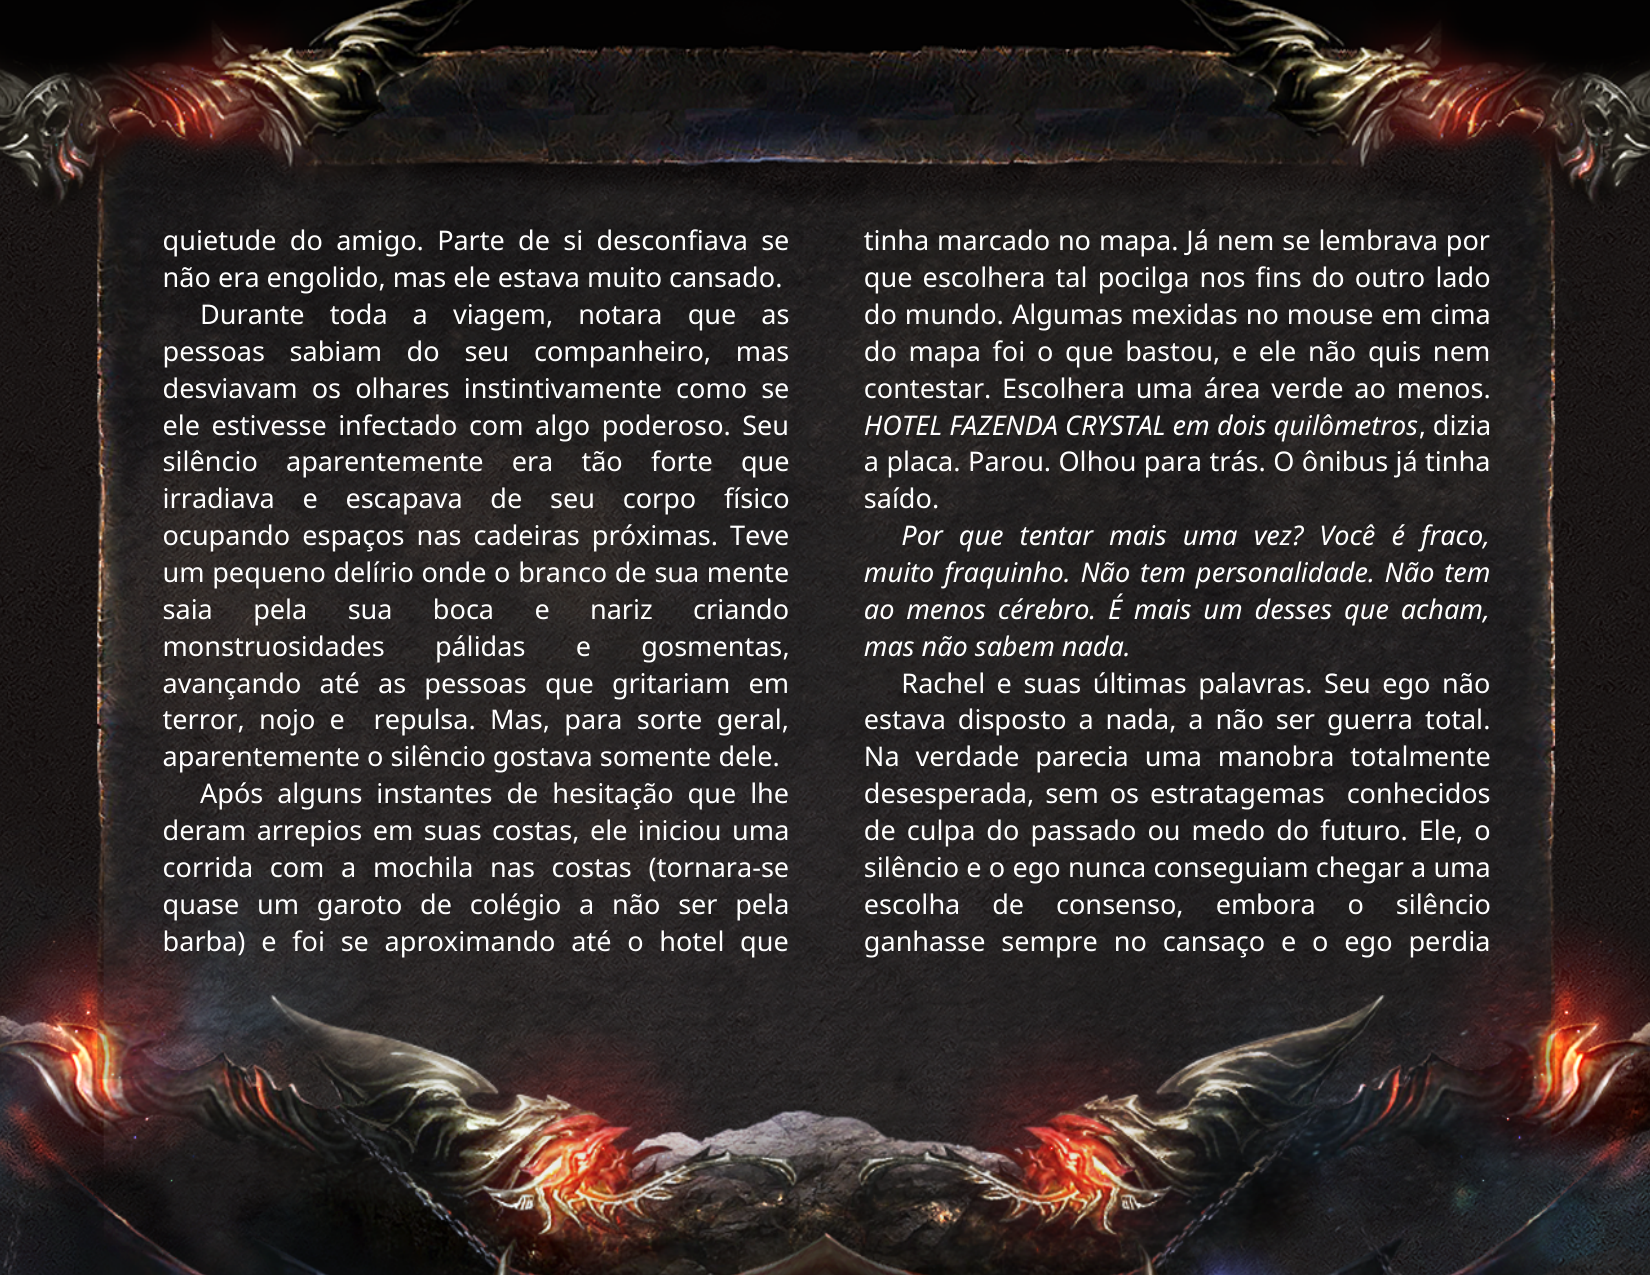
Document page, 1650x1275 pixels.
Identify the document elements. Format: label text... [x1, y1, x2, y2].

text Após alguns instantes de hesitação que lhe deram arrepios em suas costas, ele iniciou uma corrida com a mochila nas costas (tornara-se quase um garoto de colégio a não ser pela barba) e foi se aproximando até o hotel que tinha marcado no mapa. Já nem se lembrava por que escolhera tal pocilga nos fins do outro lado do mundo. Algumas mexidas no mouse em cima do mapa foi o que bastou, e ele não quis nem contestar. Escolhera uma área verde ao menos. HOTEL FAZENDA CRYSTAL em dois quilômetros, dizia a placa. Parou. Olhou para trás. O ônibus já tinha saído. [162, 775, 790, 959]
text Por que tentar mais uma vez? Você é fraco, muito fraquinho. Não tem personalidade. Não tem ao menos cérebro. É mais um desses que acham, mas não sabem nada. [864, 517, 1491, 664]
text Durante toda a viagem, notara que as pessoas sabiam do seu companheiro, mas desviavam os olhares instintivamente como se ele estivesse infectado com algo poderoso. Seu silêncio aparentemente era tão forte que irradiava e escapava de seu corpo físico ocupando espaços nas cadeiras próximas. Teve um pequeno delírio onde o branco de sua mente saia pela sua boca e nariz criando monstruosidades pálidas e gosmentas, avançando até as pessoas que gritariam em terror, nojo e repulsa. Mas, para sorte geral, aparentemente o silêncio gostava somente dele. [162, 295, 790, 775]
text Após alguns instantes de hesitação que lhe deram arrepios em suas costas, ele iniciou uma corrida com a mochila nas costas (tornara-se quase um garoto de colégio a não ser pela barba) e foi se aproximando até o hotel que tinha marcado no mapa. Já nem se lembrava por que escolhera tal pocilga nos fins do outro lado do mundo. Algumas mexidas no mouse em cima do mapa foi o que bastou, e ele não quis nem contestar. Escolhera uma área verde ao menos. HOTEL FAZENDA CRYSTAL em dois quilômetros, dizia a placa. Parou. Olhou para trás. O ônibus já tinha saído. [864, 222, 1491, 517]
picture [0, 0, 1650, 1275]
